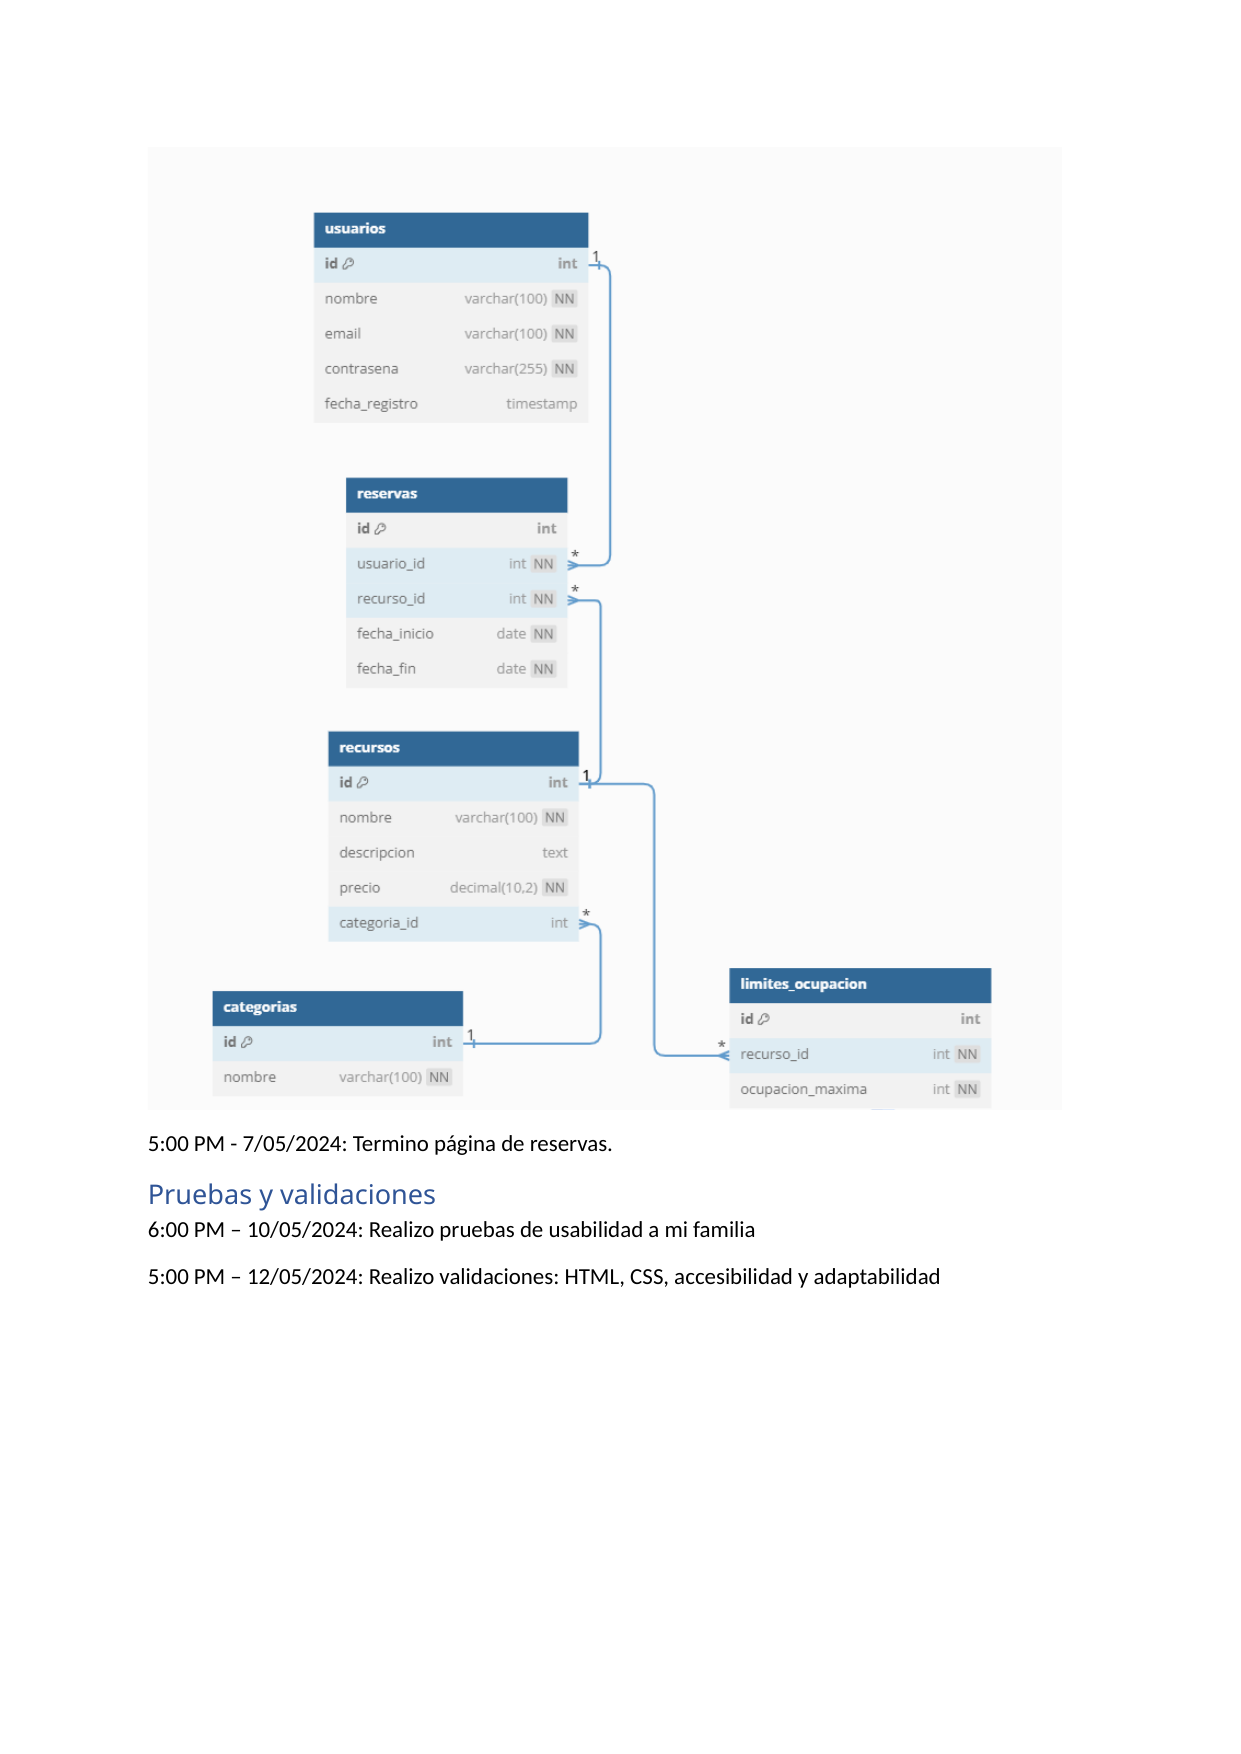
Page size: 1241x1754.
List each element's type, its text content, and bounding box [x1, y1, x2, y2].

subtitle Pruebas y validaciones [148, 1176, 1063, 1212]
text 5:00 PM - 7/05/2024: Termino página de reservas. [148, 1129, 1063, 1157]
text 6:00 PM – 10/05/2024: Realizo pruebas de usabilidad a mi familia [148, 1215, 1063, 1243]
picture [147, 147, 1062, 1110]
text 5:00 PM – 12/05/2024: Realizo validaciones: HTML, CSS, accesibilidad y adaptabilidad [148, 1262, 1063, 1290]
